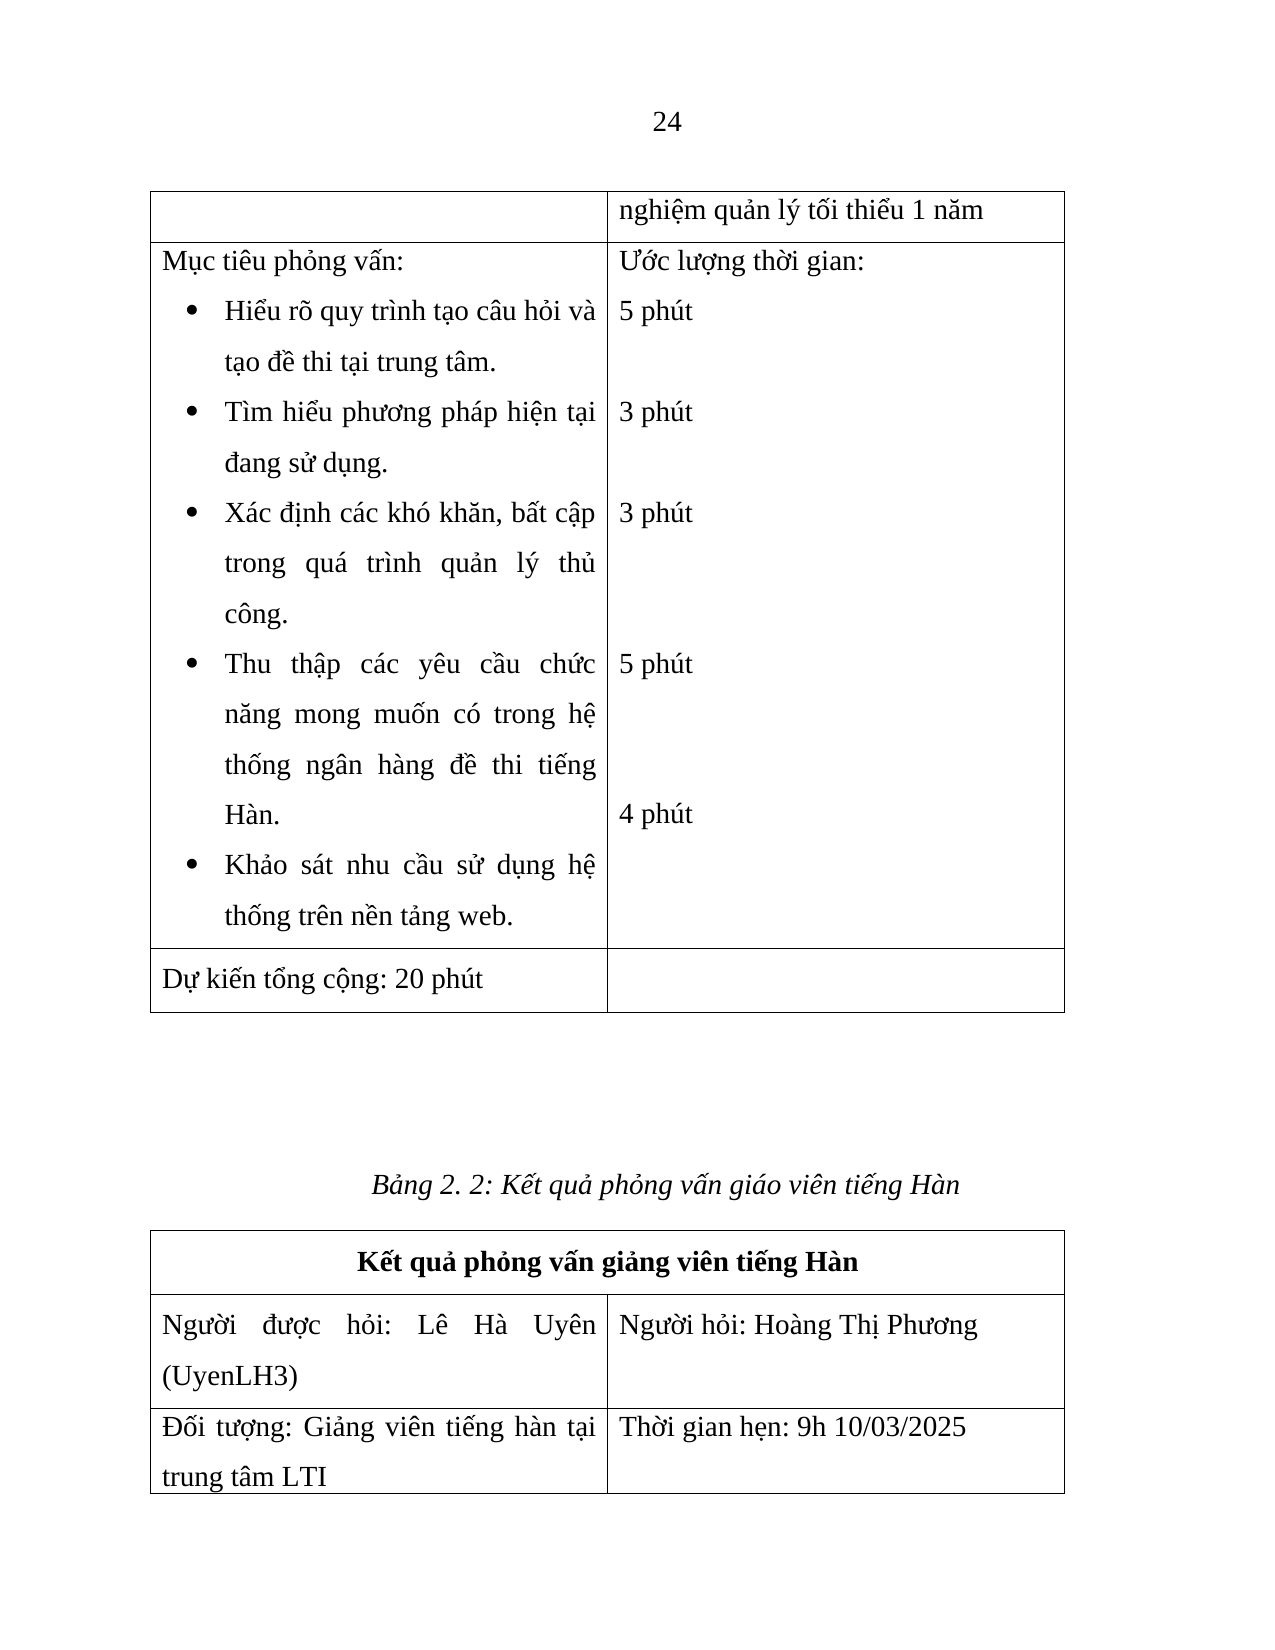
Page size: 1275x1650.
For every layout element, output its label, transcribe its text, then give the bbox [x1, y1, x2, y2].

table_header Kết quả phỏng vấn giảng viên tiếng Hàn [151, 1231, 1064, 1294]
text Bảng 2. 2: Kết quả phỏng vấn giáo viên tiếng Hàn [150, 1167, 1125, 1201]
table_cell Ước lượng thời gian: 5 phút 3 phút 3 phút 5 phút 4 phút [608, 243, 1064, 948]
table_cell Người hỏi: Hoàng Thị Phương [608, 1295, 1064, 1408]
table_cell Mục tiêu phỏng vấn: Hiểu rõ quy trình tạo câu hỏi và tạo đề thi tại trung tâm. Tìm hiểu phương pháp hiện tại đang sử dụng. Xác định các khó khăn, bất cập trong quá trình quản lý thủ công. Thu thập các yêu cầu chức năng mong muốn có trong hệ thống ngân hàng đề thi tiếng Hàn. Khảo sát nhu cầu sử dụng hệ thống trên nền tảng web. [151, 243, 607, 948]
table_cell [151, 1409, 607, 1493]
table_cell Dự kiến tổng cộng: 20 phút [151, 949, 607, 1012]
table_cell Người được hỏi: Lê Hà Uyên (UyenLH3) [151, 1295, 607, 1408]
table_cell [608, 1409, 1064, 1493]
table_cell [151, 192, 607, 242]
table_cell [608, 949, 1064, 1012]
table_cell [608, 192, 1064, 242]
